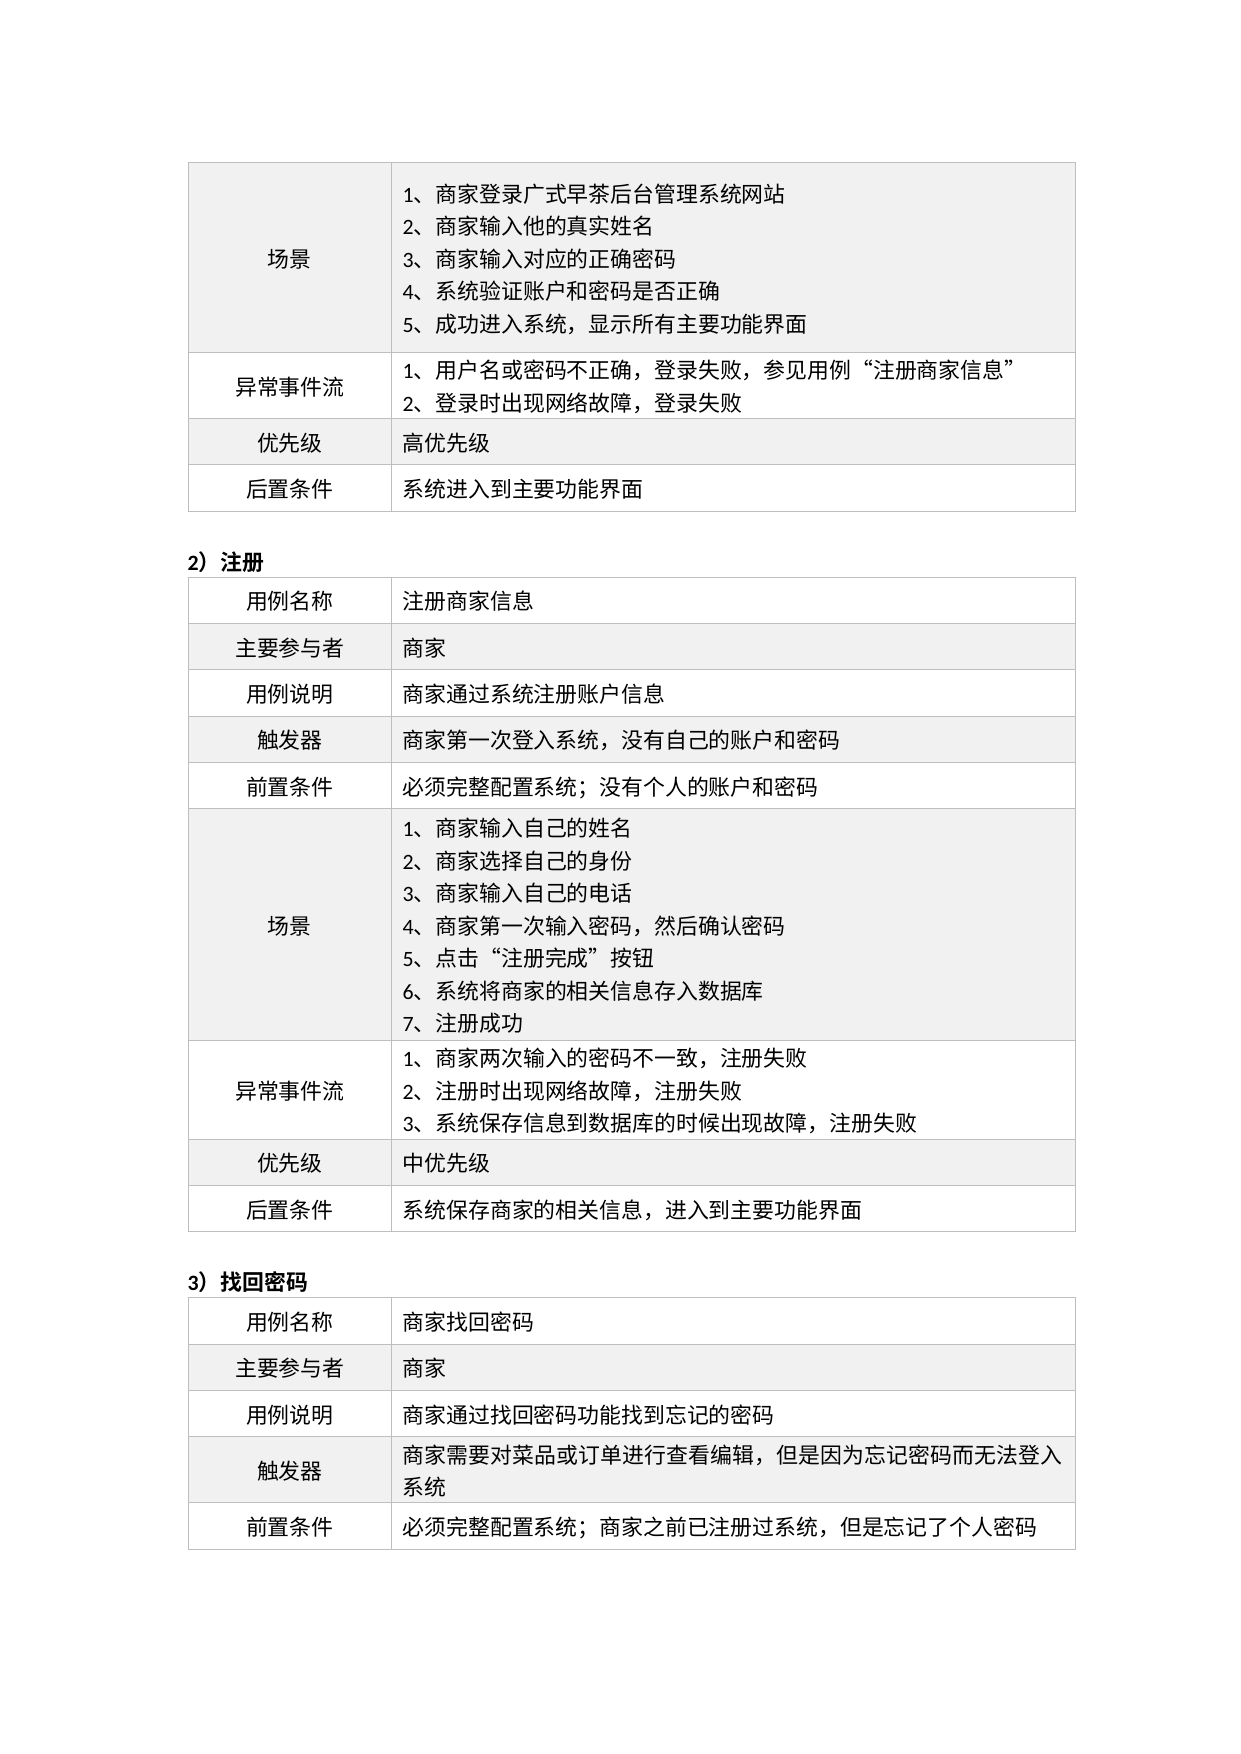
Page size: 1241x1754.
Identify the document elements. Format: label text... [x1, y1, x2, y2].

table_cell 优先级 [189, 1140, 391, 1185]
table_cell 异常事件流 [189, 1041, 391, 1138]
table_cell 1、商家输入自己的姓名 2、商家选择自己的身份 3、商家输入自己的电话 4、商家第一次输入密码，然后确认密码 5、点击“注册完成”按钮 6、系统将商家的相关信息存入数据库 7、注册成功 [392, 809, 1075, 1040]
table_cell 中优先级 [392, 1140, 1075, 1185]
table_header 用例名称 [189, 1298, 391, 1343]
table_cell 场景 [189, 809, 391, 1040]
table_cell 商家通过找回密码功能找到忘记的密码 [392, 1391, 1075, 1436]
table_cell 前置条件 [189, 763, 391, 808]
table_cell 用例说明 [189, 670, 391, 716]
table_cell 后置条件 [189, 465, 391, 511]
text 3）找回密码 [187, 1265, 1053, 1297]
table_cell 后置条件 [189, 1186, 391, 1231]
table_cell 商家通过系统注册账户信息 [392, 670, 1075, 716]
table_cell 主要参与者 [189, 1345, 391, 1390]
table_cell 必须完整配置系统；没有个人的账户和密码 [392, 763, 1075, 808]
table_cell 商家第一次登入系统，没有自己的账户和密码 [392, 717, 1075, 762]
table_cell 系统进入到主要功能界面 [392, 465, 1075, 511]
table_cell 触发器 [189, 717, 391, 762]
table_header 用例名称 [189, 578, 391, 623]
table_cell 必须完整配置系统；商家之前已注册过系统，但是忘记了个人密码 [392, 1503, 1075, 1549]
table_cell 场景 [189, 163, 391, 352]
table_cell 1、商家两次输入的密码不一致，注册失败 2、注册时出现网络故障，注册失败 3、系统保存信息到数据库的时候出现故障，注册失败 [392, 1041, 1075, 1138]
table_cell 优先级 [189, 419, 391, 464]
table_cell 商家 [392, 1345, 1075, 1390]
table_cell 主要参与者 [189, 624, 391, 669]
table_cell 前置条件 [189, 1503, 391, 1549]
table_cell 1、商家登录广式早茶后台管理系统网站 2、商家输入他的真实姓名 3、商家输入对应的正确密码 4、系统验证账户和密码是否正确 5、成功进入系统，显示所有主要功能界面 [392, 163, 1075, 352]
table_cell 1、用户名或密码不正确，登录失败，参见用例“注册商家信息” 2、登录时出现网络故障，登录失败 [392, 353, 1075, 418]
table_header 注册商家信息 [392, 578, 1075, 623]
text 2）注册 [187, 544, 1053, 577]
table_cell 商家 [392, 624, 1075, 669]
table_cell 用例说明 [189, 1391, 391, 1436]
table_cell 异常事件流 [189, 353, 391, 418]
table_cell 触发器 [189, 1437, 391, 1502]
table_cell 商家需要对菜品或订单进行查看编辑，但是因为忘记密码而无法登入系统 [392, 1437, 1075, 1502]
table_cell 系统保存商家的相关信息，进入到主要功能界面 [392, 1186, 1075, 1231]
table_header 商家找回密码 [392, 1298, 1075, 1343]
table_cell 高优先级 [392, 419, 1075, 464]
